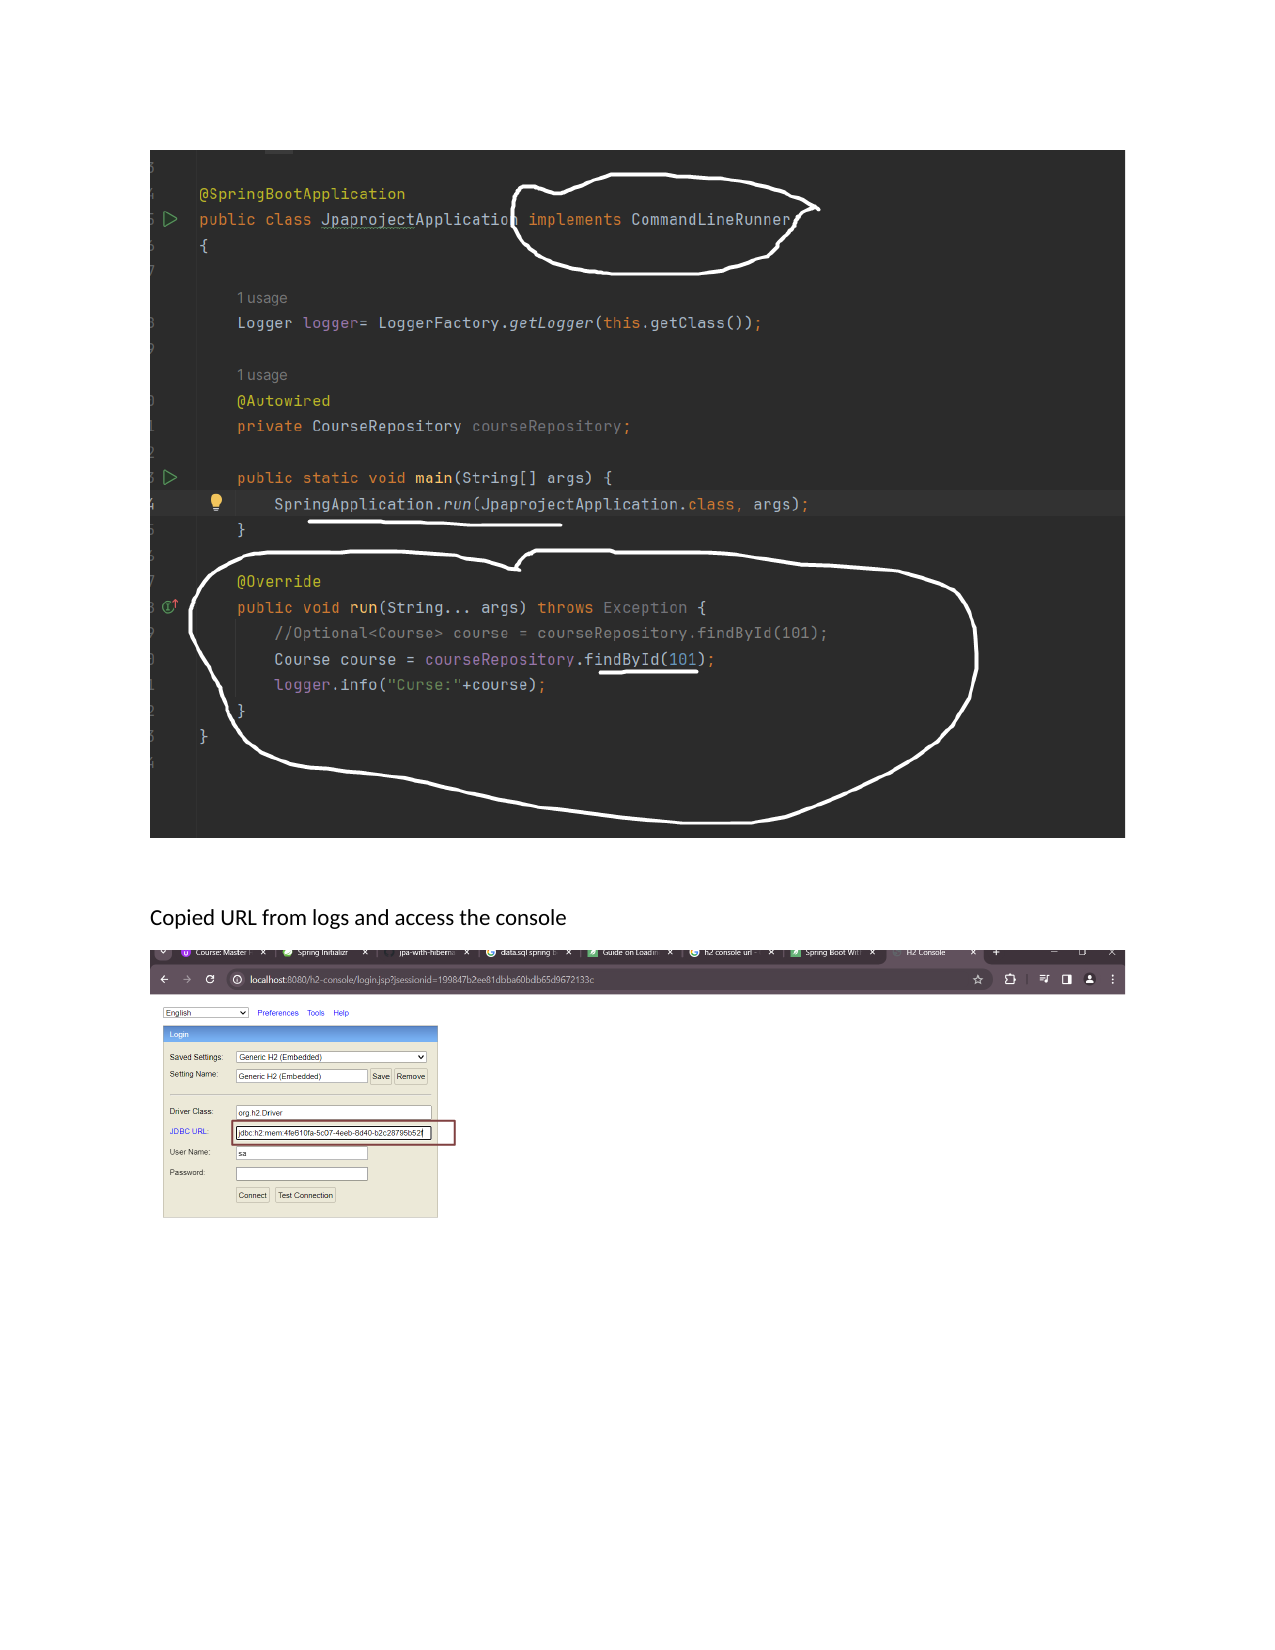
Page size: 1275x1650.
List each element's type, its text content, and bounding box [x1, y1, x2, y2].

text Copied URL from logs and access the console [150, 903, 1125, 932]
picture [150, 150, 1125, 838]
picture [150, 950, 1125, 1349]
